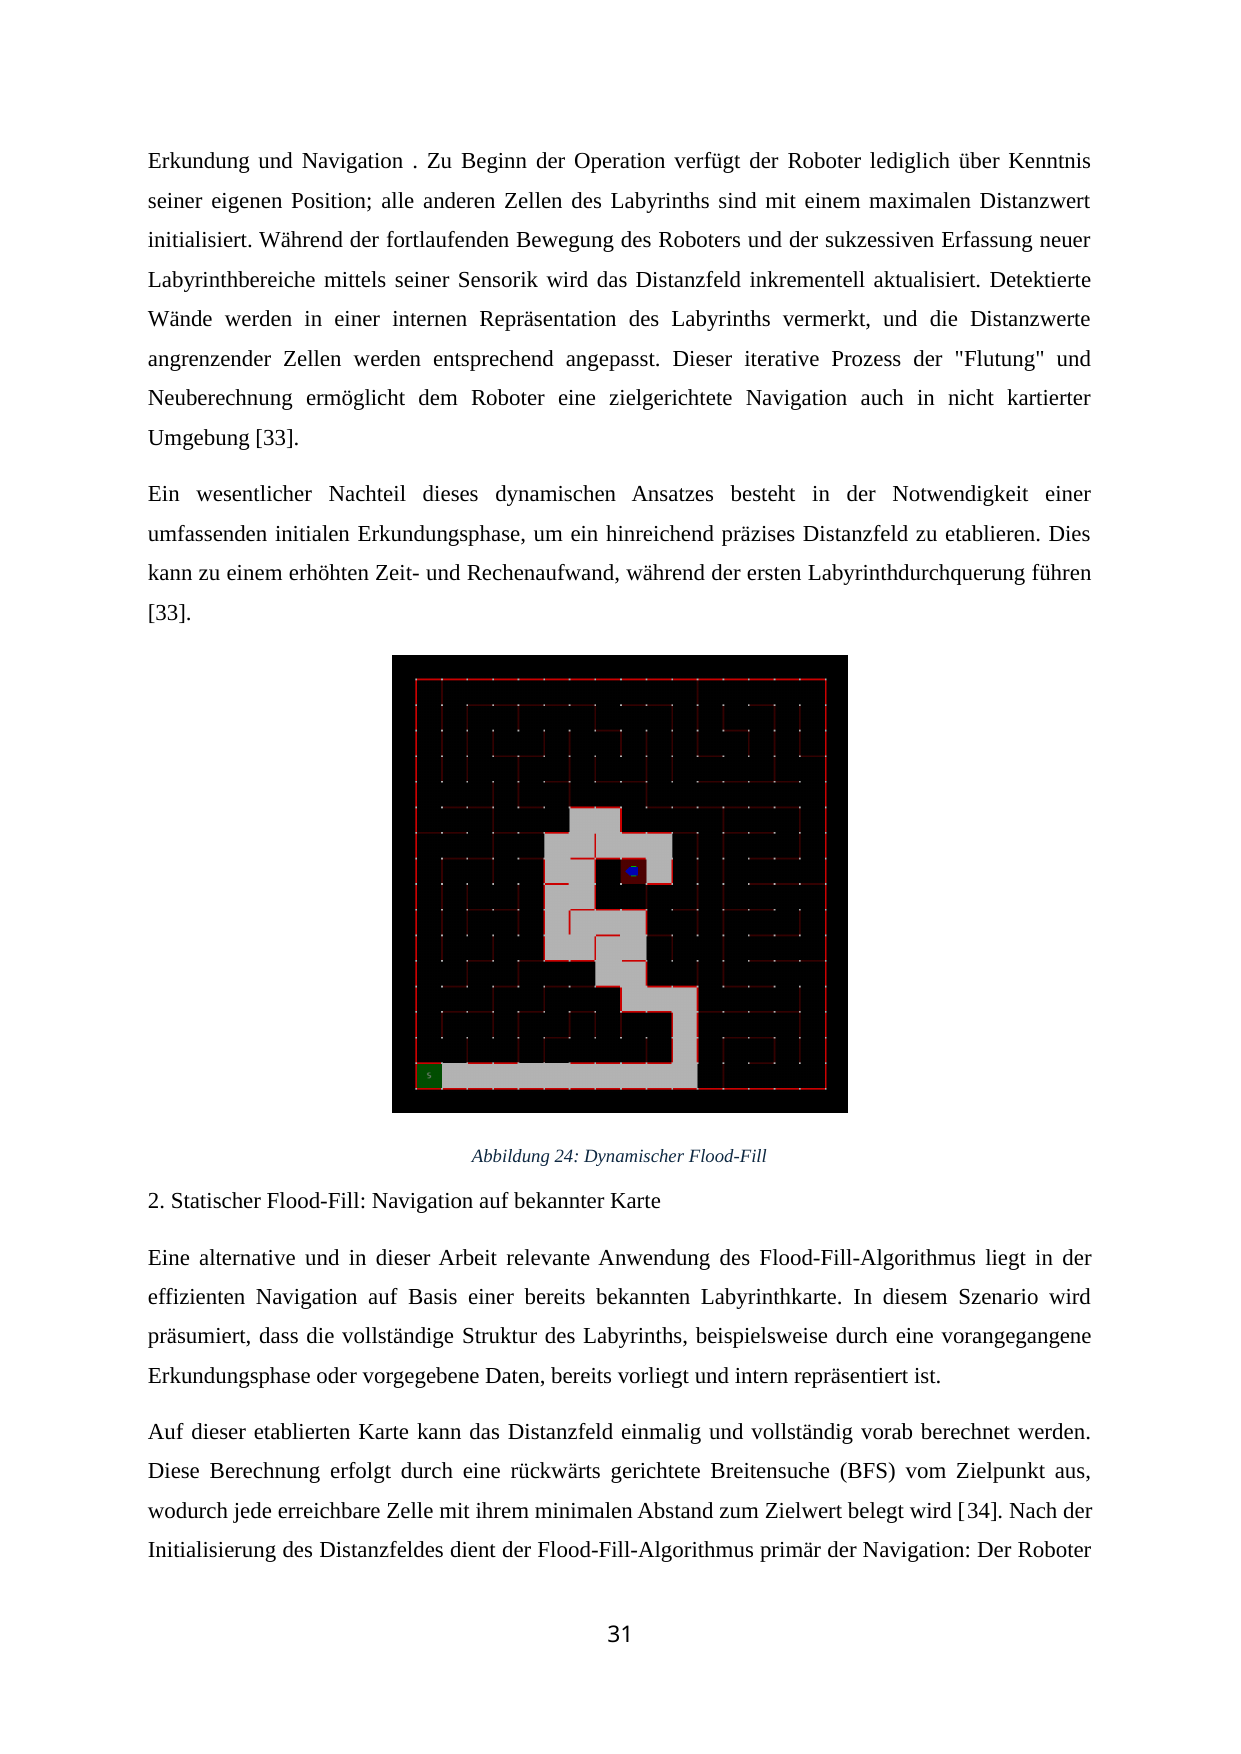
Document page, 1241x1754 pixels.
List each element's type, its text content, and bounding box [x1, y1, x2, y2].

text Abbildung 24: Dynamischer Flood-Fill [148, 1145, 1093, 1167]
text Ein wesentlicher Nachteil dieses dynamischen Ansatzes besteht in der Notwendigkeit einer umfassenden initialen Erkundungsphase, um ein hinreichend präzises Distanzfeld zu etablieren. Dies kann zu einem erhöhten Zeit- und Rechenaufwand, während der ersten Labyrinthdurchquerung führen [33]. [148, 480, 1093, 625]
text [148, 1418, 1093, 1563]
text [148, 148, 1093, 450]
text Eine alternative und in dieser Arbeit relevante Anwendung des Flood-Fill-Algorithmus liegt in der effizienten Navigation auf Basis einer bereits bekannten Labyrinthkarte. In diesem Szenario wird präsumiert, dass die vollständige Struktur des Labyrinths, beispielsweise durch eine vorangegangene Erkundungsphase oder vorgegebene Daten, bereits vorliegt und intern repräsentiert ist. [148, 1243, 1093, 1388]
picture [413, 676, 827, 1092]
text 2. Statischer Flood-Fill: Navigation auf bekannter Karte [148, 1187, 1093, 1214]
